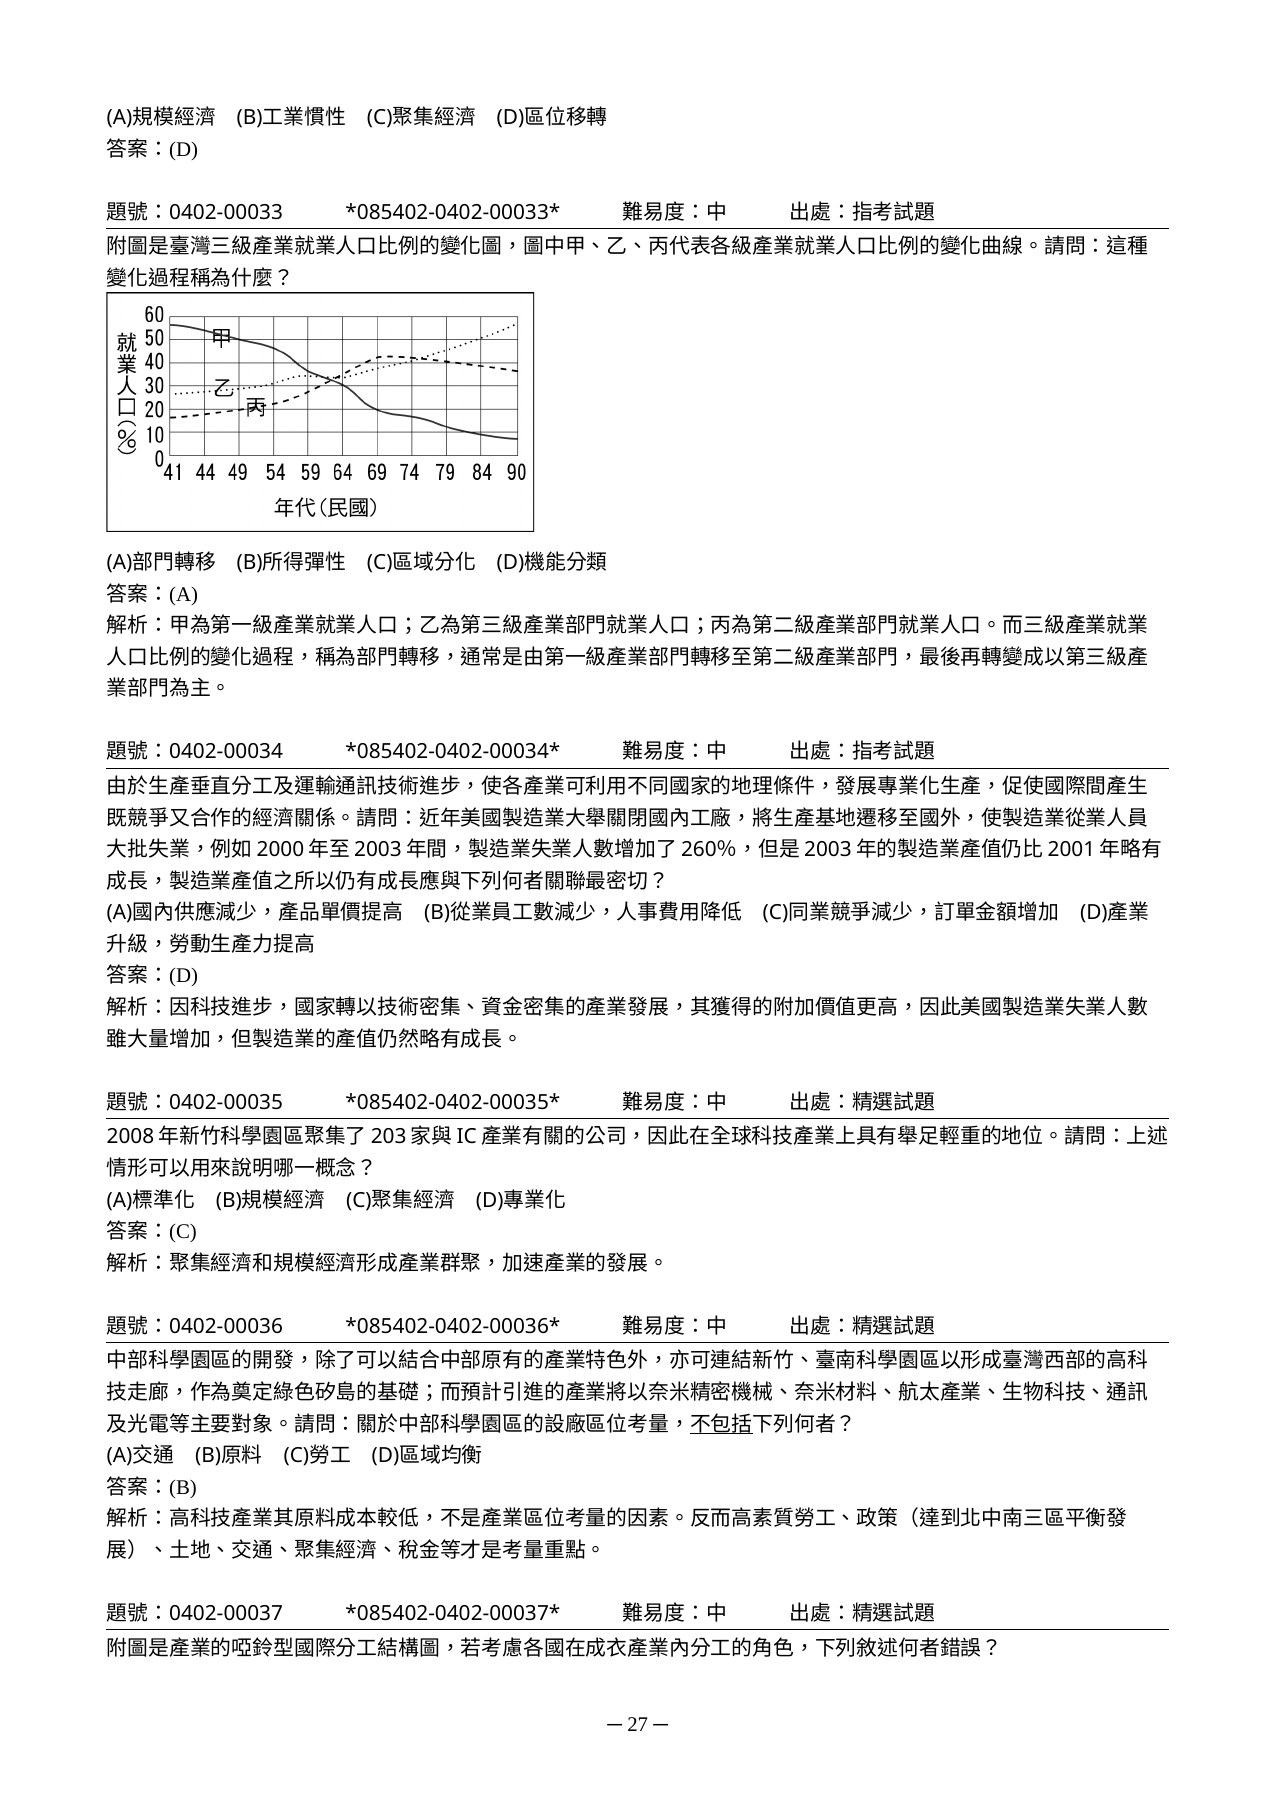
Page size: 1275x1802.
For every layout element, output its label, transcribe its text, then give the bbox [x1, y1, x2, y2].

text 中部科學園區的開發，除了可以結合中部原有的產業特色外，亦可連結新竹、臺南科學園區以形成臺灣西部的高科技走廊，作為奠定綠色矽島的基礎；而預計引進的產業將以奈米精密機械、奈米材料、航太產業、生物科技、通訊及光電等主要對象。請問：關於中部科學園區的設廠區位考量，不包括下列何者？ (A)交通 (B)原料 (C)勞工 (D)區域均衡 [106, 1343, 1169, 1469]
text 解析：因科技進步，國家轉以技術密集、資金密集的產業發展，其獲得的附加價值更高，因此美國製造業失業人數雖大量增加，但製造業的產值仍然略有成長。 [106, 990, 1169, 1053]
text 解析：高科技產業其原料成本較低，不是產業區位考量的因素。反而高素質勞工、政策（達到北中南三區平衡發展）、土地、交通、聚集經濟、稅金等才是考量重點。 [106, 1501, 1169, 1564]
text 答案：(D) [106, 131, 1169, 163]
text 解析：聚集經濟和規模經濟形成產業群聚，加速產業的發展。 [106, 1245, 1169, 1277]
text 題號：0402-00034 *085402-0402-00034* 難易度：中 出處：指考試題 [106, 734, 1169, 768]
text 由於生產垂直分工及運輸通訊技術進步，使各產業可利用不同國家的地理條件，發展專業化生產，促使國際間產生既競爭又合作的經濟關係。請問：近年美國製造業大舉關閉國內工廠，將生產基地遷移至國外，使製造業從業人員大批失業，例如2000年至2003年間，製造業失業人數增加了260％，但是2003年的製造業產值仍比2001年略有成長，製造業產值之所以仍有成長應與下列何者關聯最密切？ (A)國內供應減少，產品單價提高 (B)從業員工數減少，人事費用降低 (C)同業競爭減少，訂單金額增加 (D)產業升級，勞動生產力提高 [106, 769, 1169, 958]
text 答案：(D) [106, 958, 1169, 990]
text 答案：(B) [106, 1469, 1169, 1501]
text 答案：(C) [106, 1214, 1169, 1245]
text 解析：甲為第一級產業就業人口；乙為第三級產業部門就業人口；丙為第二級產業部門就業人口。而三級產業就業人口比例的變化過程，稱為部門轉移，通常是由第一級產業部門轉移至第二級產業部門，最後再轉變成以第三級產業部門為主。 [106, 608, 1169, 702]
text 題號：0402-00033 *085402-0402-00033* 難易度：中 出處：指考試題 [106, 194, 1169, 228]
text 2008年新竹科學園區聚集了203家與IC產業有關的公司，因此在全球科技產業上具有舉足輕重的地位。請問：上述情形可以用來說明哪一概念？ (A)標準化 (B)規模經濟 (C)聚集經濟 (D)專業化 [106, 1119, 1169, 1214]
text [106, 1630, 1169, 1662]
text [106, 100, 1169, 131]
picture [106, 292, 535, 532]
text 題號：0402-00037 *085402-0402-00037* 難易度：中 出處：精選試題 [106, 1596, 1169, 1629]
text 答案：(A) [106, 576, 1169, 608]
text 題號：0402-00036 *085402-0402-00036* 難易度：中 出處：精選試題 [106, 1308, 1169, 1342]
text 題號：0402-00035 *085402-0402-00035* 難易度：中 出處：精選試題 [106, 1084, 1169, 1118]
